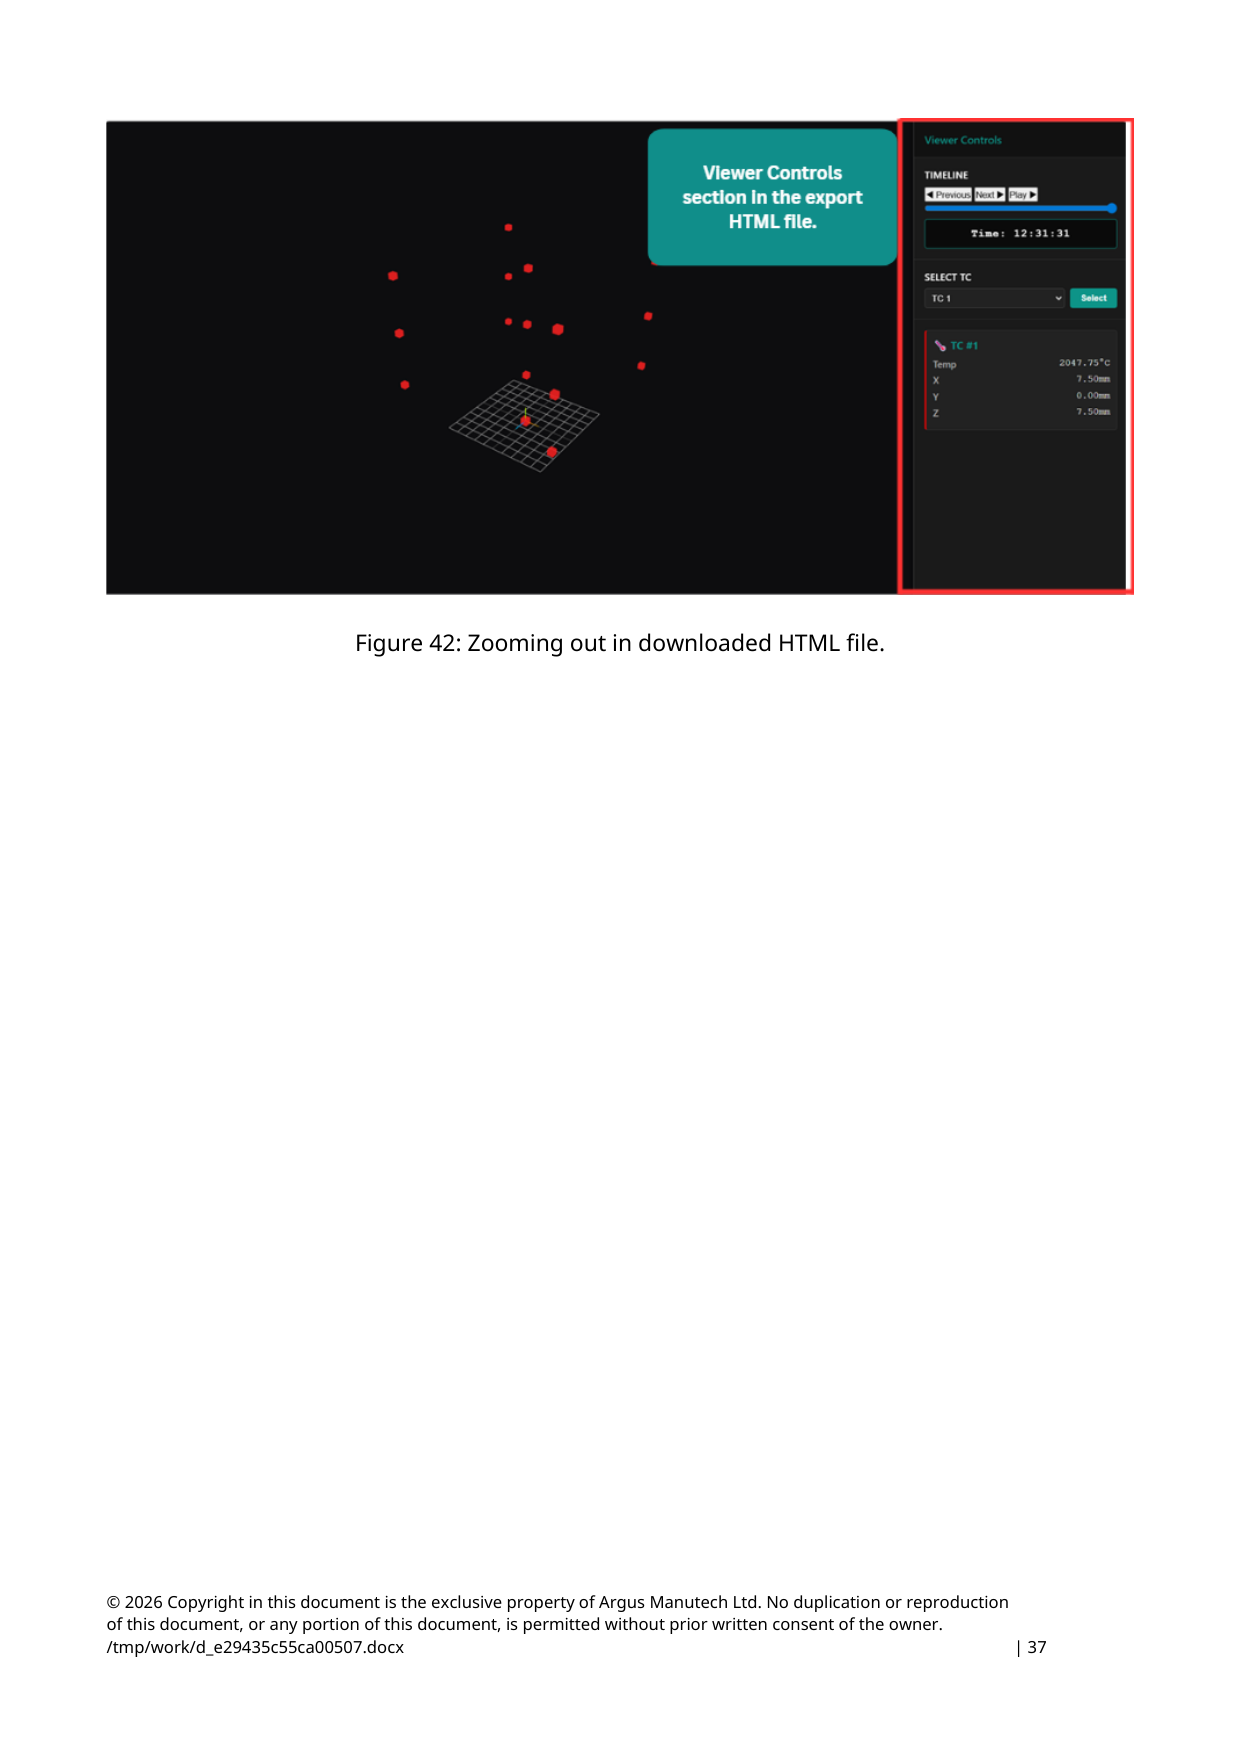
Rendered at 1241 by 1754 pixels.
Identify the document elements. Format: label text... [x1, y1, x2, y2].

picture [106, 118, 1134, 595]
text Figure 42: Zooming out in downloaded HTML file. [106, 627, 1134, 658]
